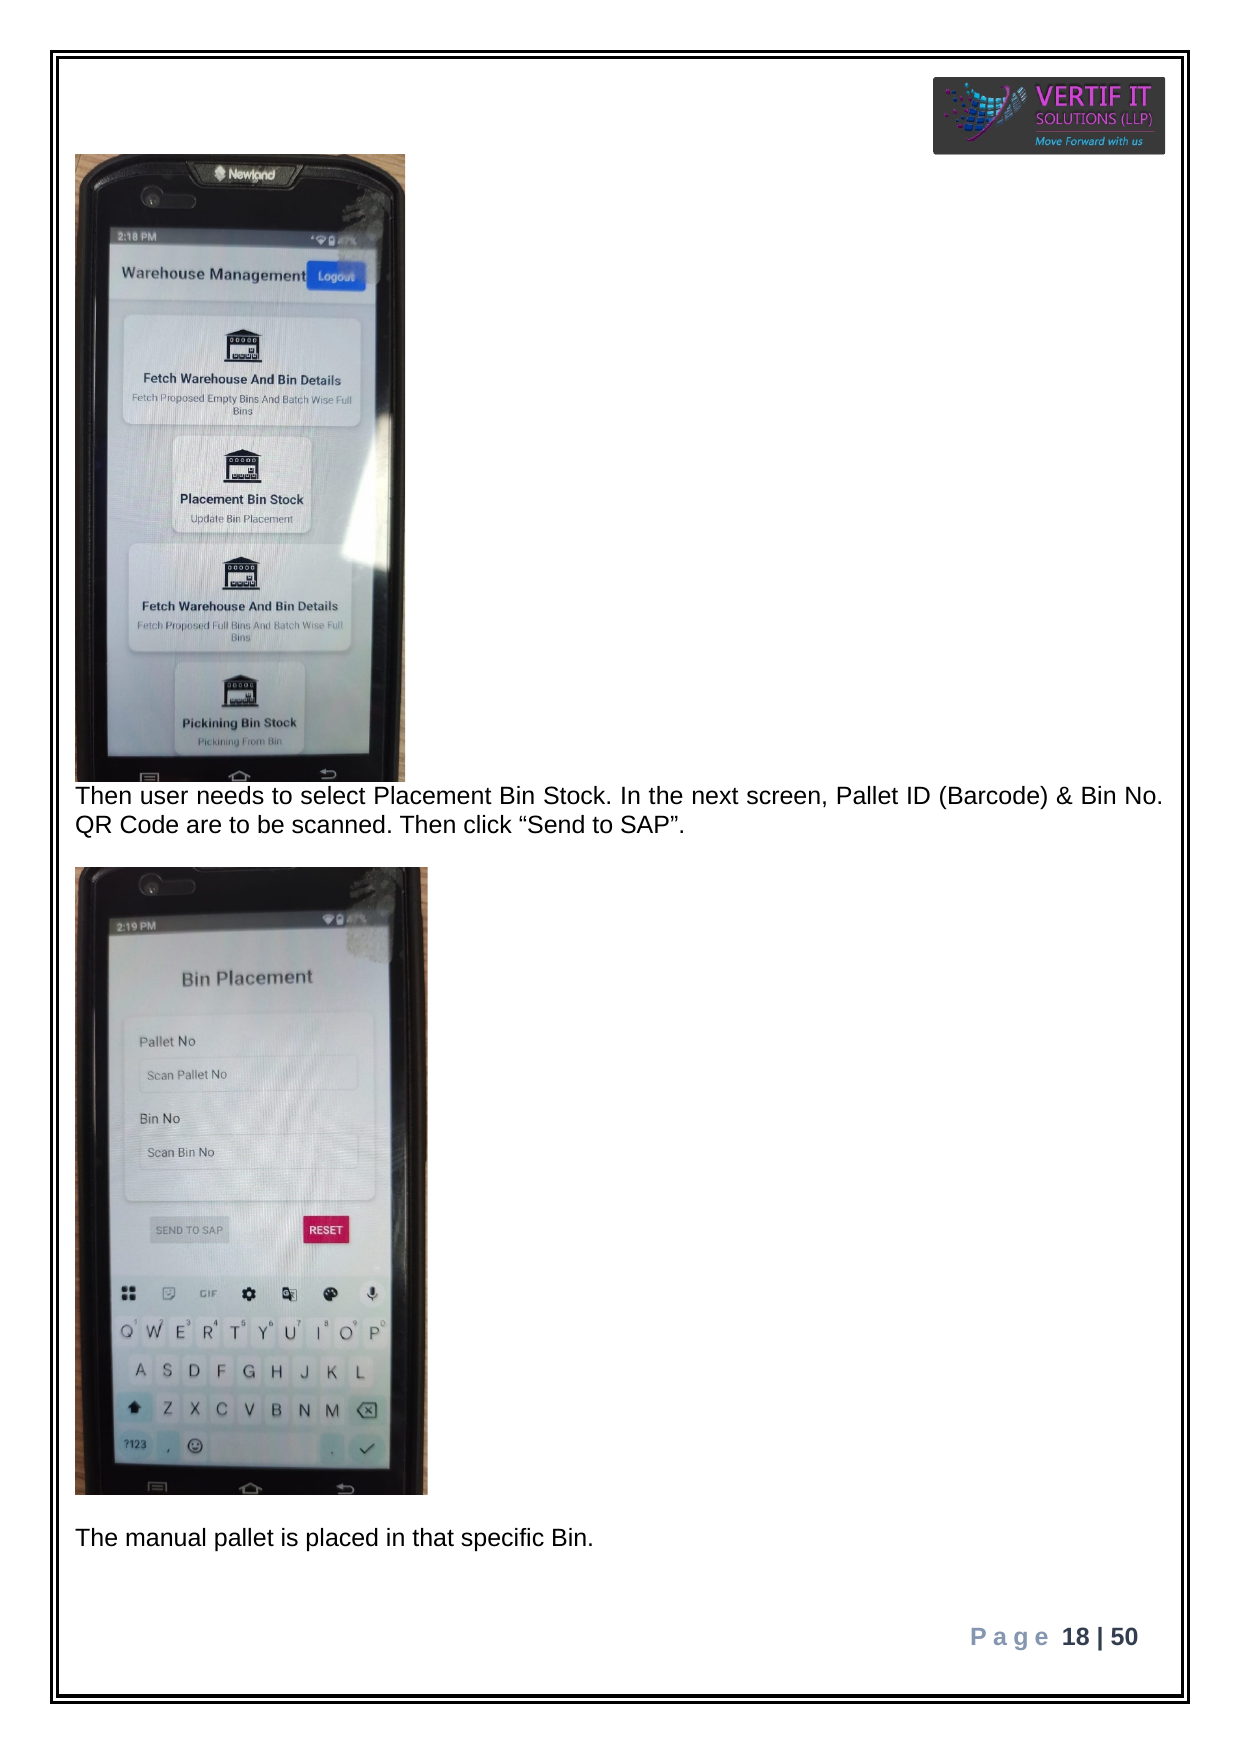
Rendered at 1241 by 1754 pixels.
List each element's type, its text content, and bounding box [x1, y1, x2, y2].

text The manual pallet is placed in that specific Bin. [75, 1523, 1165, 1552]
picture [75, 154, 406, 782]
picture [930, 75, 1166, 155]
picture [75, 867, 428, 1495]
text Then user needs to select Placement Bin Stock. In the next screen, Pallet ID (Barcode) & Bin No. QR Code are to be scanned. Then click “Send to SAP”. [75, 781, 1165, 839]
